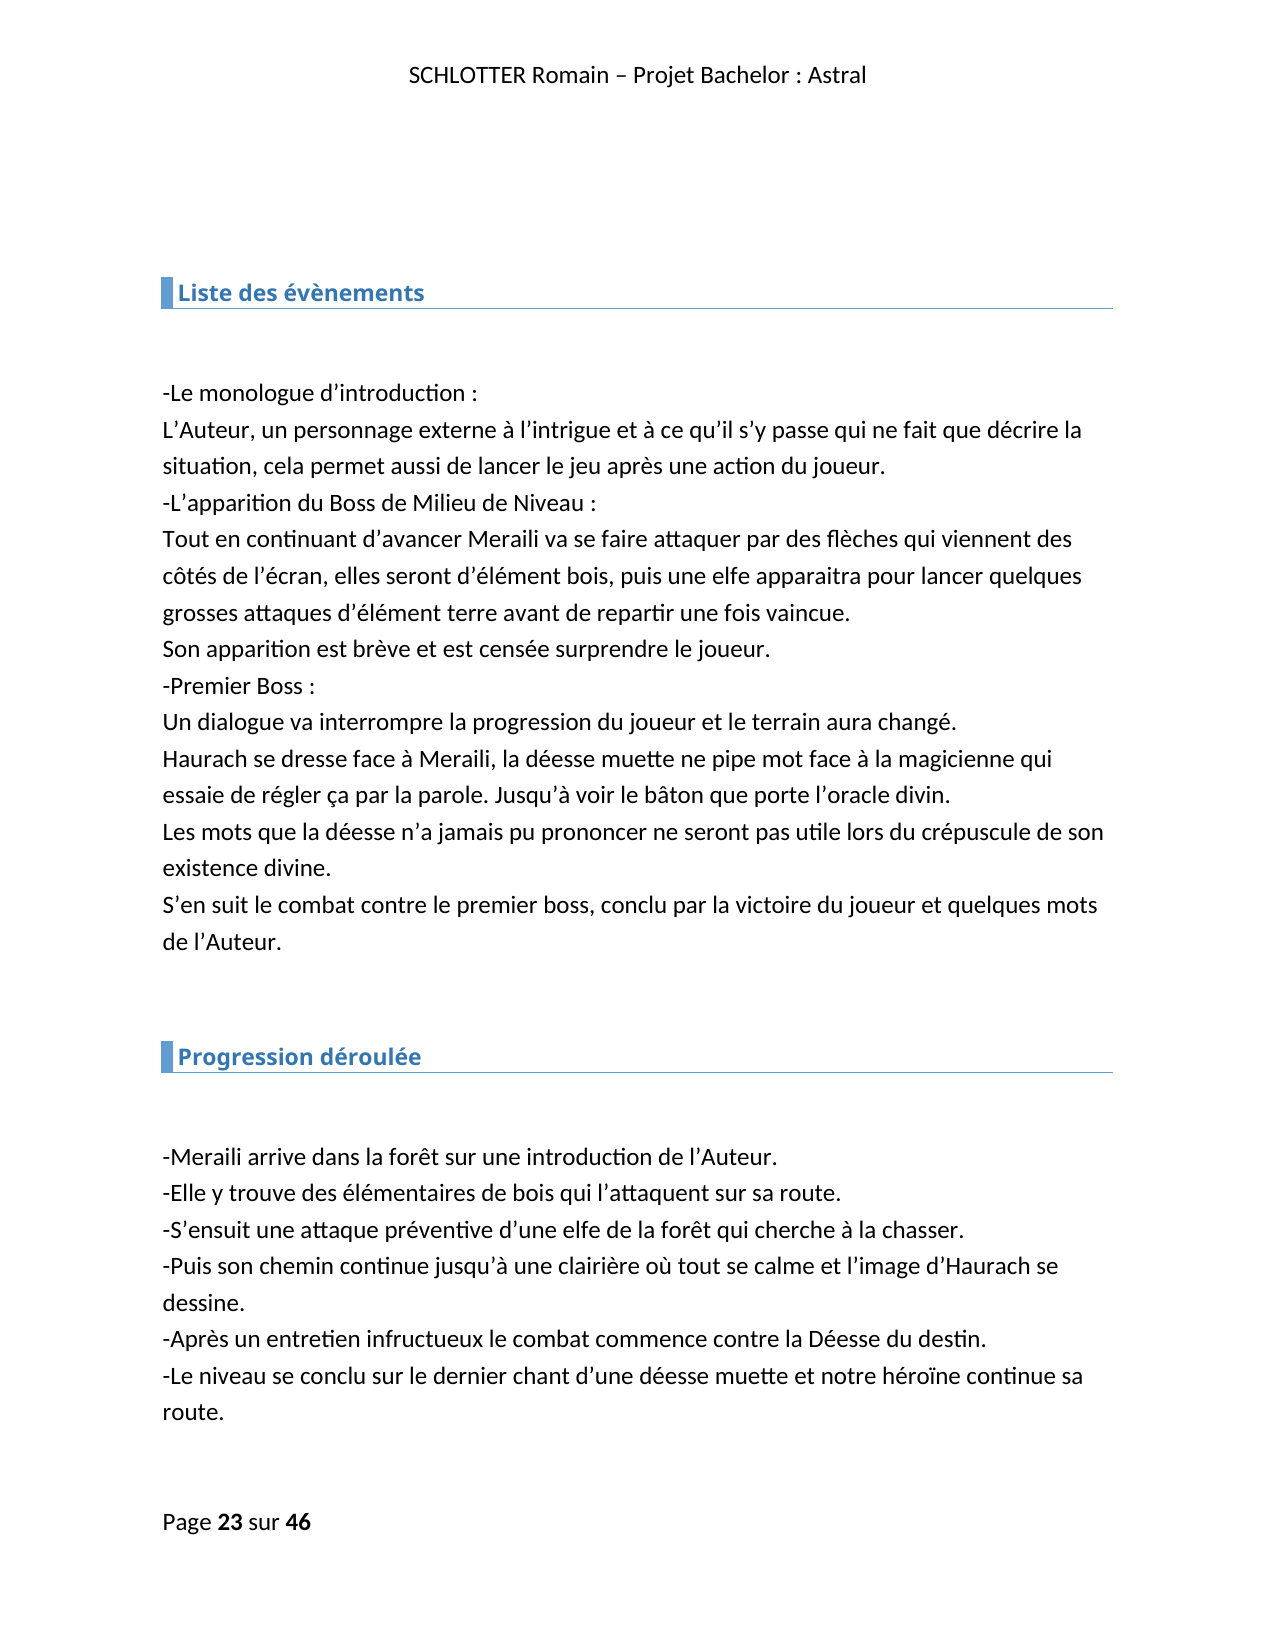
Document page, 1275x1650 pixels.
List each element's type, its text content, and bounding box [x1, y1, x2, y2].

text -Le monologue d’introduction : L’Auteur, un personnage externe à l’intrigue et à ce qu’il s’y passe qui ne fait que décrire la situation, cela permet aussi de lancer le jeu après une action du joueur. -L’apparition du Boss de Milieu de Niveau : Tout en continuant d’avancer Meraili va se faire attaquer par des flèches qui viennent des côtés de l’écran, elles seront d’élément bois, puis une elfe apparaitra pour lancer quelques grosses attaques d’élément terre avant de repartir une fois vaincue. Son apparition est brève et est censée surprendre le joueur. -Premier Boss : Un dialogue va interrompre la progression du joueur et le terrain aura changé. Haurach se dresse face à Meraili, la déesse muette ne pipe mot face à la magicienne qui essaie de régler ça par la parole. Jusqu’à voir le bâton que porte l’oracle divin. Les mots que la déesse n’a jamais pu prononcer ne seront pas utile lors du crépuscule de son existence divine. S’en suit le combat contre le premier boss, conclu par la victoire du joueur et quelques mots de l’Auteur. [162, 377, 1113, 956]
subtitle Progression déroulée [173, 1041, 1113, 1072]
text -Meraili arrive dans la forêt sur une introduction de l’Auteur. -Elle y trouve des élémentaires de bois qui l’attaquent sur sa route. -S’ensuit une attaque préventive d’une elfe de la forêt qui cherche à la chasser. -Puis son chemin continue jusqu’à une clairière où tout se calme et l’image d’Haurach se dessine. -Après un entretien infructueux le combat commence contre la Déesse du destin. -Le niveau se conclu sur le dernier chant d’une déesse muette et notre héroïne continue sa route. [162, 1141, 1113, 1427]
subtitle Liste des évènements [173, 277, 1113, 308]
